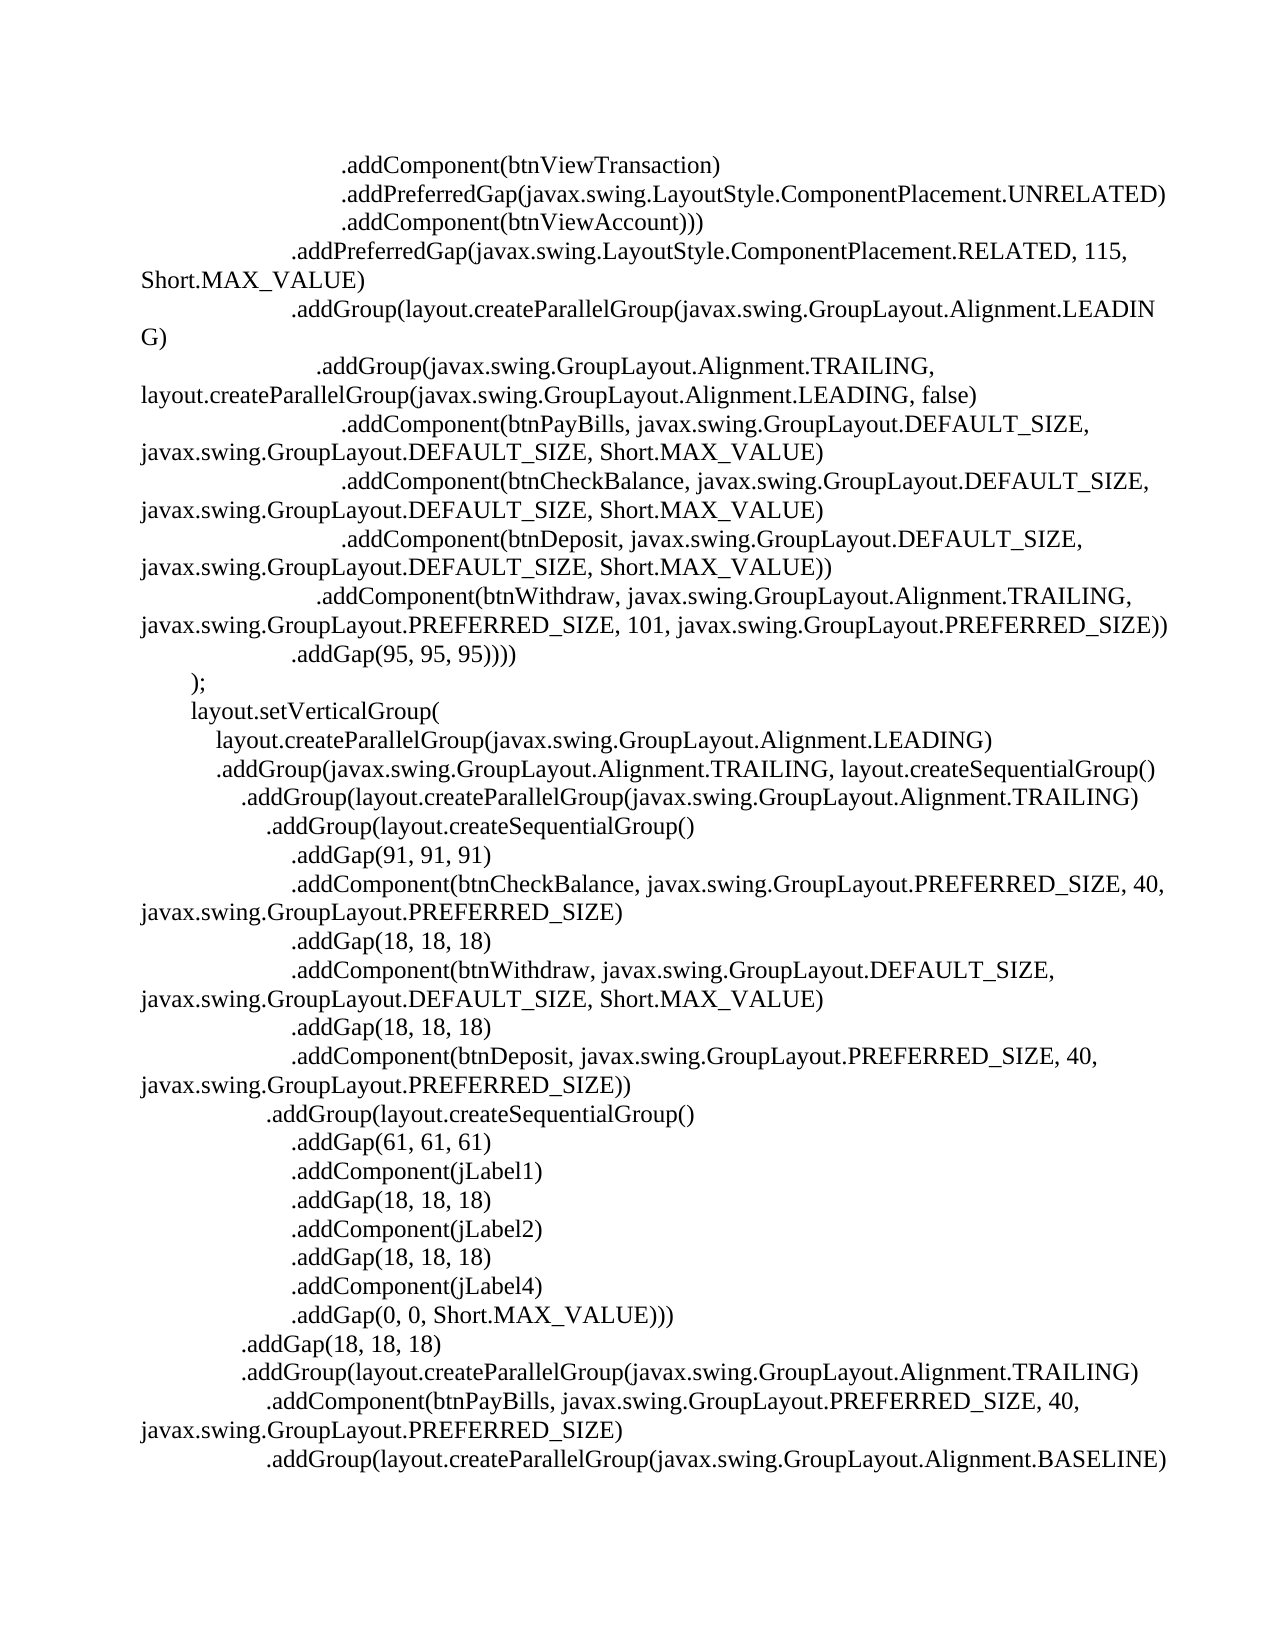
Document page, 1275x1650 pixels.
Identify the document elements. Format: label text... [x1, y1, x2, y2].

text .addGroup(layout.createSequentialGroup() [141, 811, 1172, 840]
text .addComponent(btnDeposit, javax.swing.GroupLayout.PREFERRED_SIZE, 40, javax.swing.GroupLayout.PREFERRED_SIZE)) [141, 1041, 1172, 1099]
text .addGroup(layout.createParallelGroup(javax.swing.GroupLayout.Alignment.LEADING) [141, 294, 1172, 351]
text .addComponent(btnCheckBalance, javax.swing.GroupLayout.DEFAULT_SIZE, javax.swing.GroupLayout.DEFAULT_SIZE, Short.MAX_VALUE) [141, 466, 1172, 524]
text .addGroup(javax.swing.GroupLayout.Alignment.TRAILING, layout.createSequentialGroup() [141, 754, 1172, 782]
text .addGroup(layout.createSequentialGroup() [141, 1099, 1172, 1127]
text .addGroup(layout.createParallelGroup(javax.swing.GroupLayout.Alignment.BASELINE) [141, 1444, 1172, 1472]
text .addGap(18, 18, 18) [141, 926, 1172, 955]
text .addGap(18, 18, 18) [141, 1242, 1172, 1271]
text .addGroup(layout.createParallelGroup(javax.swing.GroupLayout.Alignment.TRAILING) [141, 782, 1172, 811]
text .addGap(95, 95, 95)))) [141, 639, 1172, 667]
text .addComponent(jLabel4) [141, 1271, 1172, 1300]
text .addGap(61, 61, 61) [141, 1127, 1172, 1156]
text .addGap(18, 18, 18) [141, 1185, 1172, 1214]
text .addGroup(layout.createParallelGroup(javax.swing.GroupLayout.Alignment.TRAILING) [141, 1357, 1172, 1386]
text layout.setVerticalGroup( [141, 696, 1172, 725]
text layout.createParallelGroup(javax.swing.GroupLayout.Alignment.LEADING) [141, 725, 1172, 754]
text .addComponent(btnViewAccount))) [141, 207, 1172, 236]
text .addComponent(btnPayBills, javax.swing.GroupLayout.DEFAULT_SIZE, javax.swing.GroupLayout.DEFAULT_SIZE, Short.MAX_VALUE) [141, 409, 1172, 466]
text .addComponent(jLabel2) [141, 1214, 1172, 1242]
text .addPreferredGap(javax.swing.LayoutStyle.ComponentPlacement.UNRELATED) [141, 179, 1172, 207]
text .addComponent(btnCheckBalance, javax.swing.GroupLayout.PREFERRED_SIZE, 40, javax.swing.GroupLayout.PREFERRED_SIZE) [141, 869, 1172, 926]
text .addComponent(btnDeposit, javax.swing.GroupLayout.DEFAULT_SIZE, javax.swing.GroupLayout.DEFAULT_SIZE, Short.MAX_VALUE)) [141, 524, 1172, 581]
text ); [141, 667, 1172, 696]
text .addGap(91, 91, 91) [141, 840, 1172, 869]
text .addGap(0, 0, Short.MAX_VALUE))) [141, 1300, 1172, 1329]
text .addPreferredGap(javax.swing.LayoutStyle.ComponentPlacement.RELATED, 115, Short.MAX_VALUE) [141, 236, 1172, 294]
text .addComponent(btnWithdraw, javax.swing.GroupLayout.DEFAULT_SIZE, javax.swing.GroupLayout.DEFAULT_SIZE, Short.MAX_VALUE) [141, 955, 1172, 1012]
text .addComponent(btnPayBills, javax.swing.GroupLayout.PREFERRED_SIZE, 40, javax.swing.GroupLayout.PREFERRED_SIZE) [141, 1386, 1172, 1444]
text .addComponent(jLabel1) [141, 1156, 1172, 1185]
text .addGap(18, 18, 18) [141, 1329, 1172, 1357]
text .addGap(18, 18, 18) [141, 1012, 1172, 1041]
text .addComponent(btnViewTransaction) [141, 150, 1172, 179]
text .addComponent(btnWithdraw, javax.swing.GroupLayout.Alignment.TRAILING, javax.swing.GroupLayout.PREFERRED_SIZE, 101, javax.swing.GroupLayout.PREFERRED_SIZE)) [141, 581, 1172, 639]
text .addGroup(javax.swing.GroupLayout.Alignment.TRAILING, layout.createParallelGroup(javax.swing.GroupLayout.Alignment.LEADING, false) [141, 351, 1172, 409]
